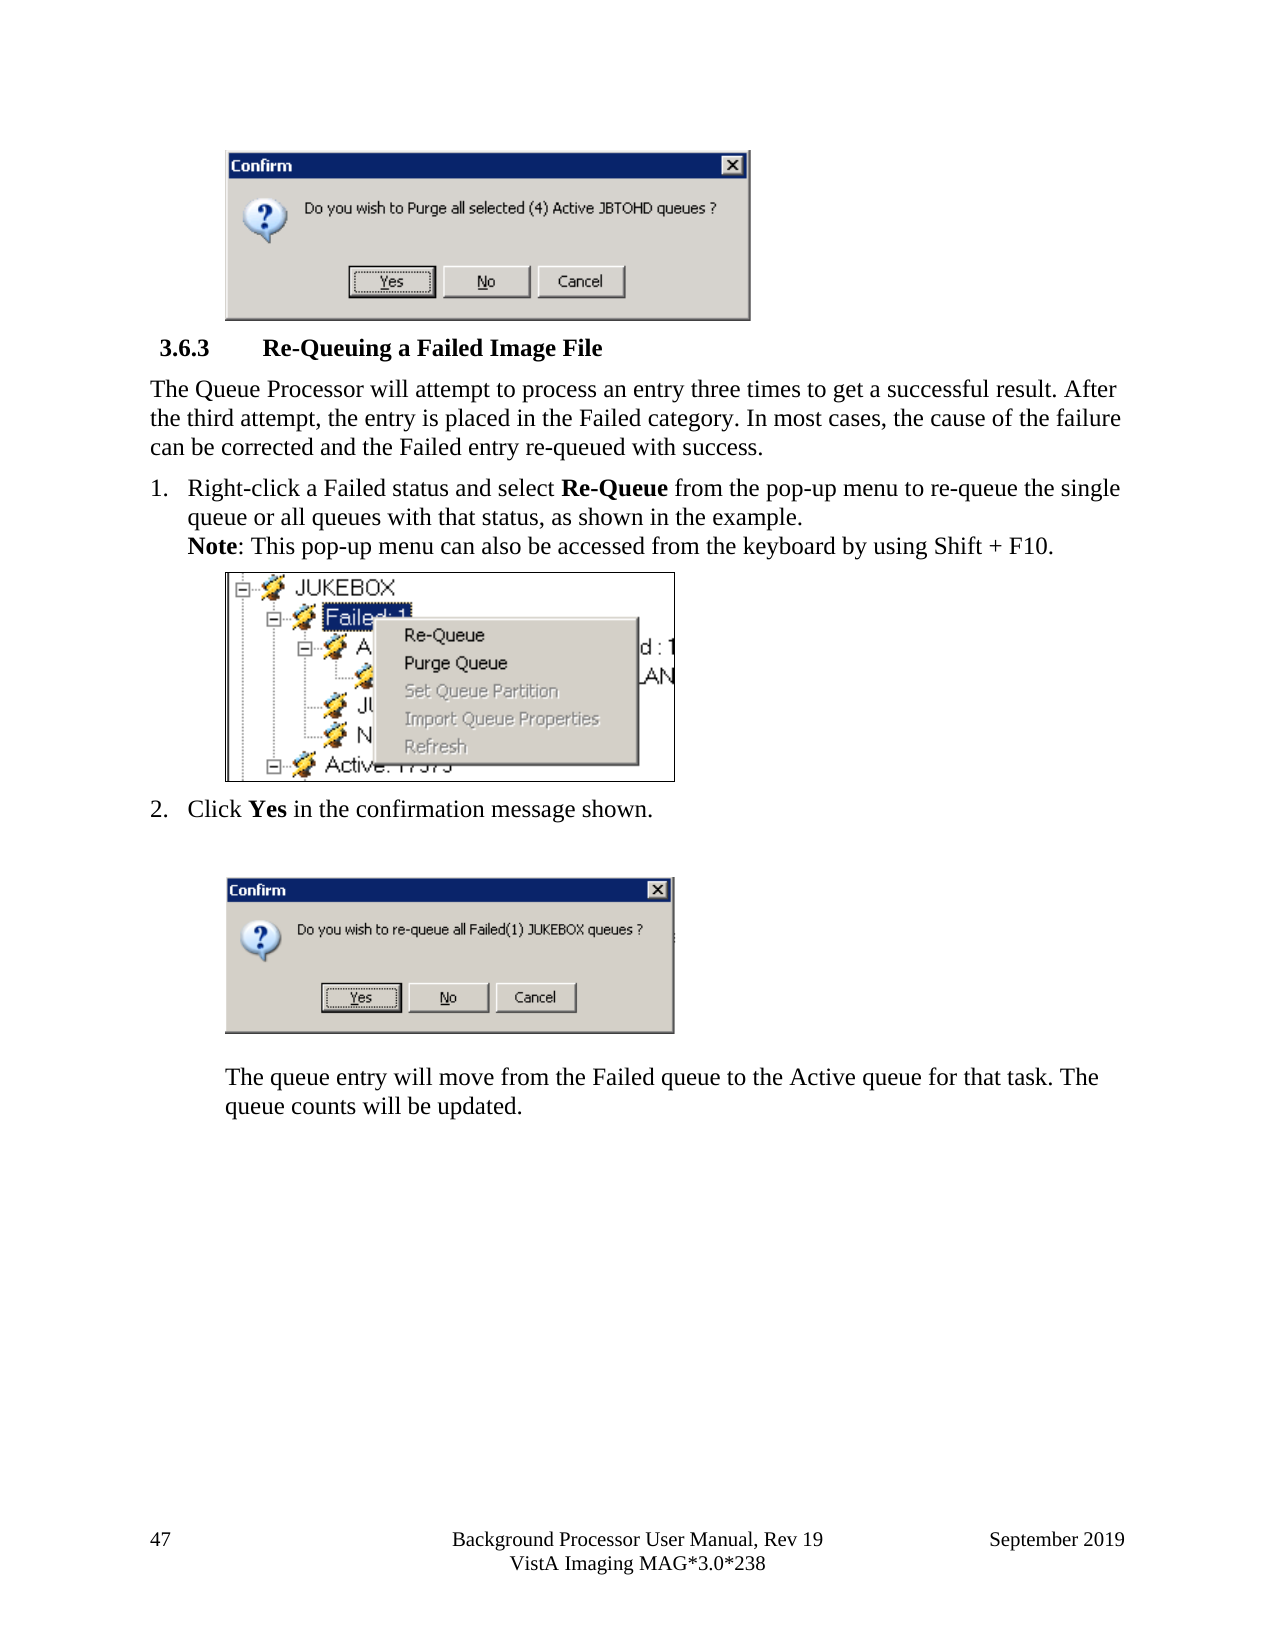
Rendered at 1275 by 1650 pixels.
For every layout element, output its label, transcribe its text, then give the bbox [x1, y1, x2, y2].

picture [226, 573, 674, 781]
picture [225, 150, 751, 321]
list Right-click a Failed status and select Re-Queue from the pop-up menu to re-queue the single queue or all queues with that status, as shown in the example. Note: This pop-up menu can also be accessed from the keyboard by using Shift + F10. [150, 473, 1125, 559]
picture [225, 877, 675, 1034]
text The Queue Processor will attempt to process an entry three times to get a successful result. After the third attempt, the entry is placed in the Failed category. In most cases, the cause of the failure can be corrected and the Failed entry re-queued with success. [150, 374, 1125, 461]
list Click Yes in the confirmation message shown. [150, 794, 1125, 823]
subtitle Re-Queuing a Failed Image File [159, 333, 1125, 362]
